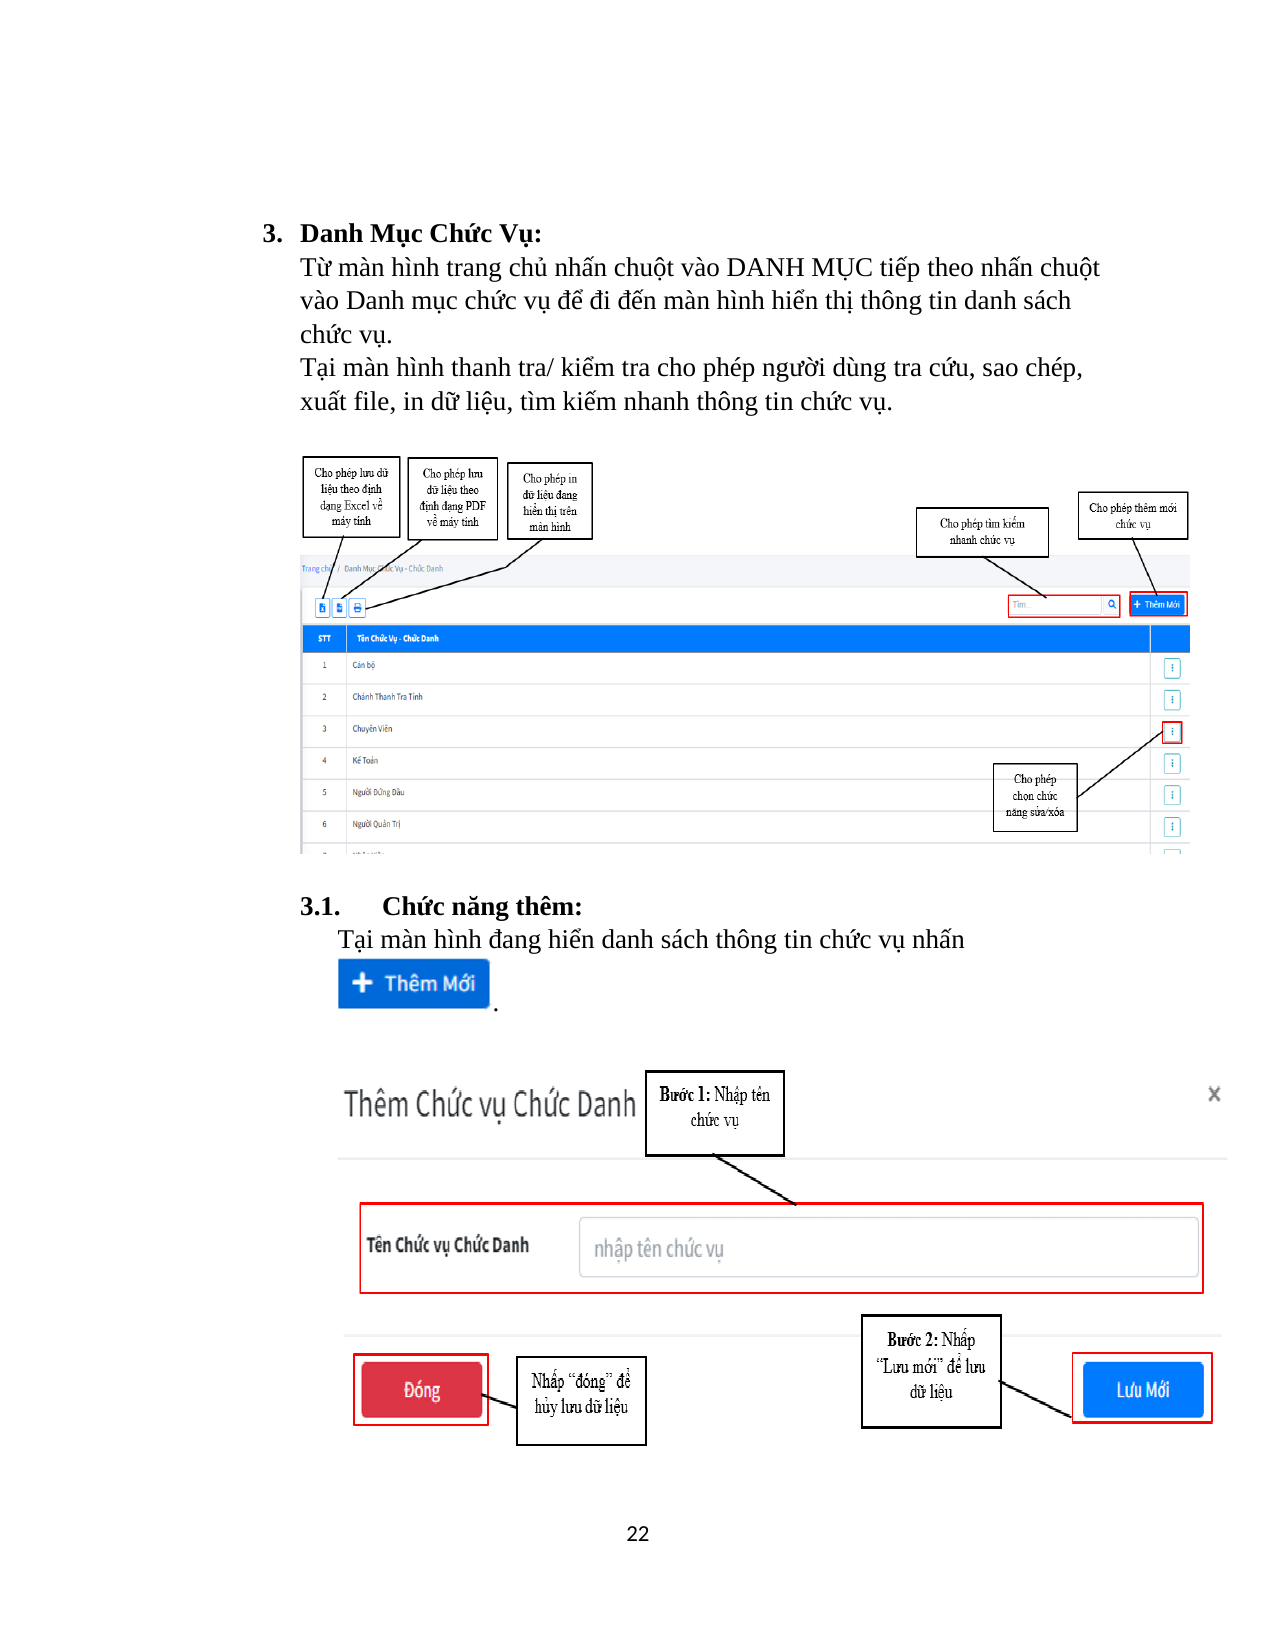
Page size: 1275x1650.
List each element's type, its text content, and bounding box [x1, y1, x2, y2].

list Tại màn hình đang hiển danh sách thông tin chức vụ nhấn . [337, 923, 1125, 1017]
list Tại màn hình thanh tra/ kiểm tra cho phép người dùng tra cứu, sao chép, xuất file, in dữ liệu, tìm kiếm nhanh thông tin chức vụ. [300, 351, 1125, 416]
picture [337, 1053, 1228, 1452]
picture [300, 451, 1193, 854]
picture [337, 956, 493, 1012]
list Chức năng thêm: [300, 890, 1125, 921]
list Từ màn hình trang chủ nhấn chuột vào DANH MỤC tiếp theo nhấn chuột vào Danh mục chức vụ để đi đến màn hình hiển thị thông tin danh sách chức vụ. [300, 251, 1125, 349]
list Danh Mục Chức Vụ: [262, 217, 1125, 248]
